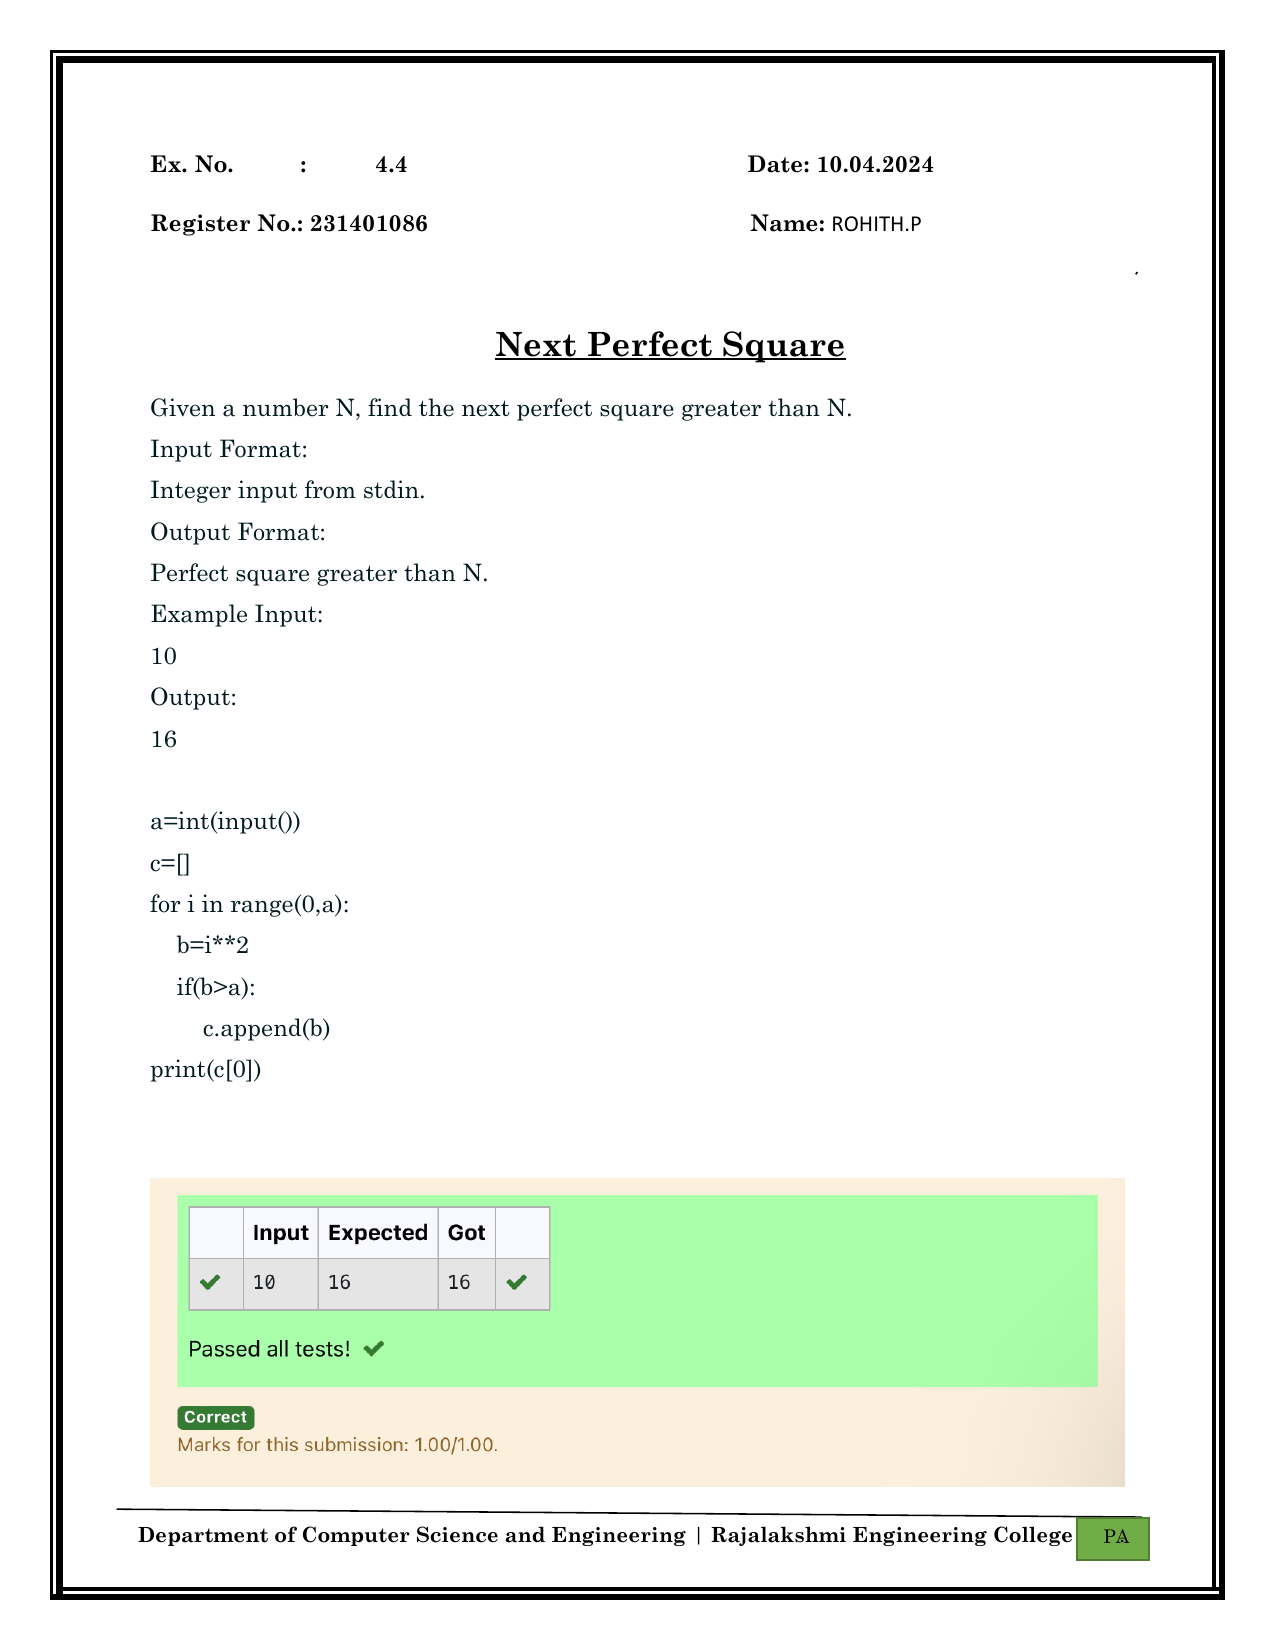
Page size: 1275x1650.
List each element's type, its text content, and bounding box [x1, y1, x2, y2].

text Integer input from stdin. [150, 475, 1125, 504]
text for i in range(0,a): [150, 889, 1125, 918]
picture [150, 1178, 1125, 1487]
text c.append(b) [150, 1013, 1125, 1042]
text c=[] [150, 847, 1125, 876]
text 10 [150, 641, 1125, 669]
text if(b>a): [150, 971, 1125, 1000]
text Input Format: [150, 434, 1125, 463]
text Register No.: 231401086 Name: ROHITH.P [150, 209, 1125, 237]
text 16 [150, 723, 1125, 752]
text Output Format: [150, 517, 1125, 545]
text print(c[0]) [150, 1054, 1125, 1083]
text Example Input: [150, 599, 1125, 628]
text Next Perfect Square [216, 323, 1125, 363]
text a=int(input()) [150, 806, 1125, 835]
text Given a number N, find the next perfect square greater than N. [150, 392, 1125, 421]
text Ex. No. : 4.4 Date: 10.04.2024 [150, 150, 1125, 178]
text Output: [150, 682, 1125, 711]
text Perfect square greater than N. [150, 558, 1125, 587]
text b=i**2 [150, 930, 1125, 959]
